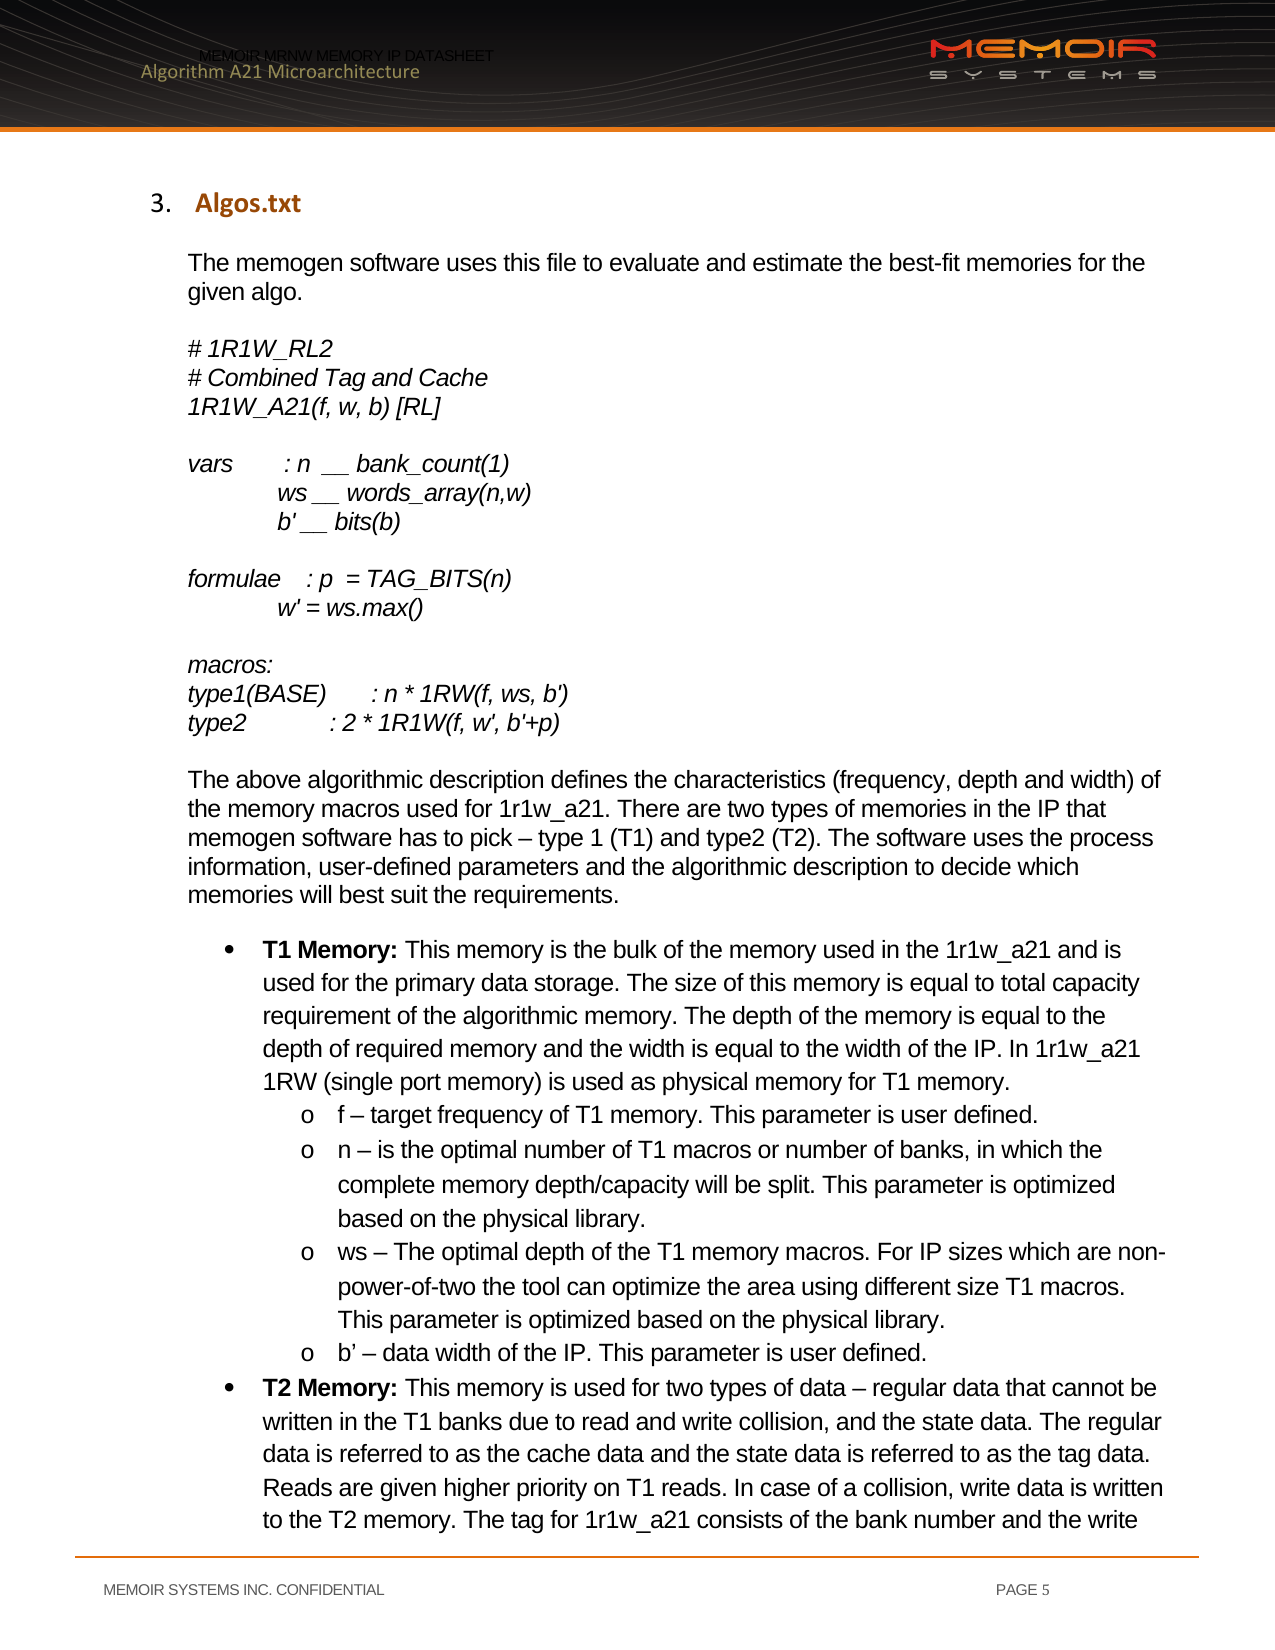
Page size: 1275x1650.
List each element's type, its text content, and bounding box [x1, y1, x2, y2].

text 1R1W_A21(f, w, b) [RL] [187, 392, 1171, 420]
text type1(BASE) : n * 1RW(f, ws, b') [187, 679, 1171, 708]
subtitle Algos.txt [142, 182, 1163, 221]
list b’ – data width of the IP. This parameter is user defined. [300, 1338, 1171, 1369]
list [225, 1373, 1171, 1534]
list ws – The optimal depth of the T1 memory macros. For IP sizes which are non-power-of-two the tool can optimize the area using different size T1 macros. This parameter is optimized based on the physical library. [300, 1237, 1171, 1333]
text b' __ bits(b) [187, 507, 1171, 535]
text # Combined Tag and Cache [187, 363, 1171, 392]
text # 1R1W_RL2 [187, 334, 1171, 363]
list T1 Memory: This memory is the bulk of the memory used in the 1r1w_a21 and is used for the primary data storage. The size of this memory is equal to total capacity requirement of the algorithmic memory. The depth of the memory is equal to the depth of required memory and the width is equal to the width of the IP. In 1r1w_a21 1RW (single port memory) is used as physical memory for T1 memory. [225, 934, 1171, 1096]
list f – target frequency of T1 memory. This parameter is user defined. [300, 1100, 1171, 1131]
text The memogen software uses this file to evaluate and estimate the best-fit memories for the given algo. [187, 248, 1171, 305]
list n – is the optimal number of T1 macros or number of banks, in which the complete memory depth/capacity will be split. This parameter is optimized based on the physical library. [300, 1135, 1171, 1232]
text formulae : p = TAG_BITS(n) [187, 564, 1171, 593]
text ws __ words_array(n,w) [187, 478, 1171, 507]
text w' = ws.max() [187, 593, 1171, 622]
text type2 : 2 * 1R1W(f, w', b'+p) [187, 708, 1171, 737]
text The above algorithmic description defines the characteristics (frequency, depth and width) of the memory macros used for 1r1w_a21. There are two types of memories in the IP that memogen software has to pick – type 1 (T1) and type2 (T2). The software uses the process information, user-defined parameters and the algorithmic description to decide which memories will best suit the requirements. [187, 765, 1171, 909]
text vars : n __ bank_count(1) [187, 449, 1171, 478]
text macros: [187, 650, 1171, 679]
